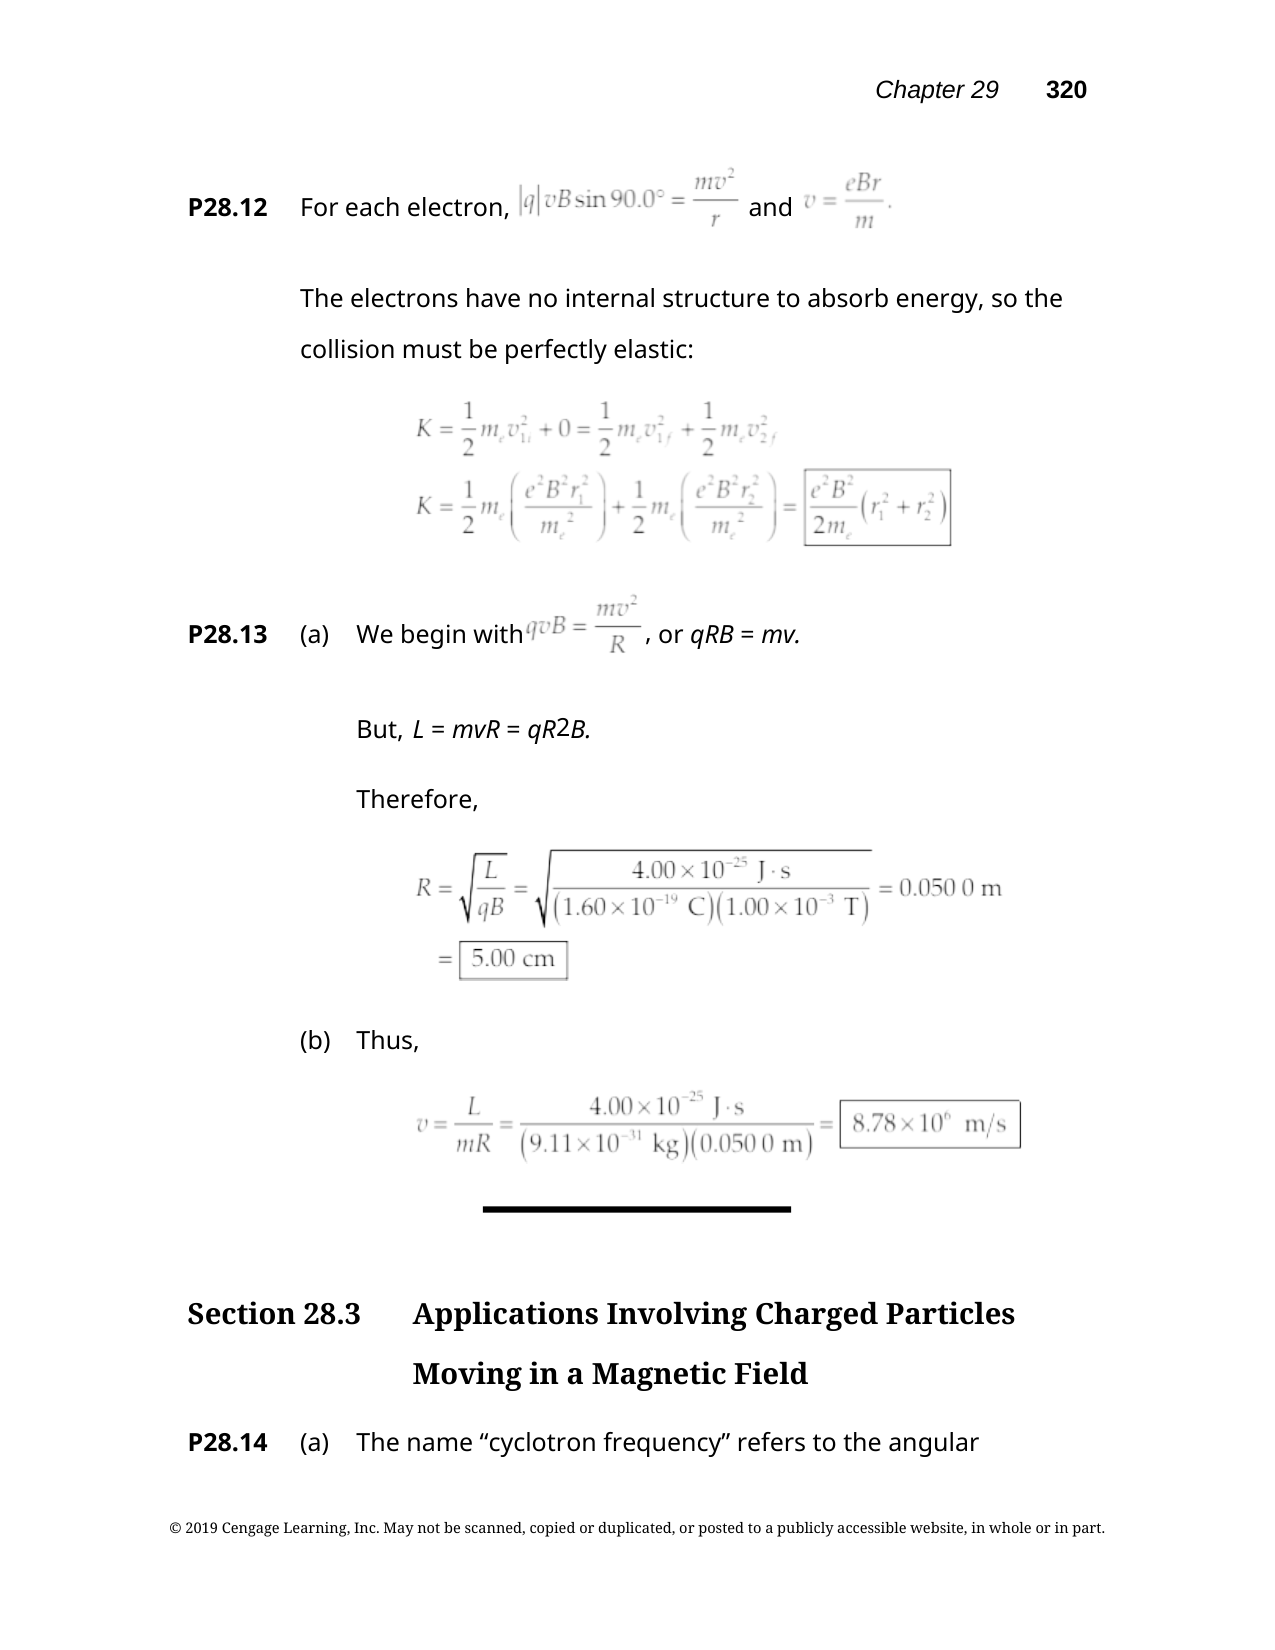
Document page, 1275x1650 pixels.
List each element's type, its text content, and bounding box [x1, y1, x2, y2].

text The electrons have no internal structure to absorb energy, so the collision must be perfectly elastic: [187, 281, 1087, 366]
text (b) Thus, [187, 1022, 1087, 1057]
text P28.12 For each electron, and [187, 162, 1087, 251]
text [187, 1425, 1087, 1459]
text P28.13 (a) We begin with, or qRB = mv. [187, 589, 1087, 678]
text But, L = mvR = qR2B. [187, 709, 1087, 749]
text Therefore, [187, 782, 1087, 816]
text Section 28.3 Applications Involving Charged Particles Moving in a Magnetic Field [187, 1294, 1087, 1393]
